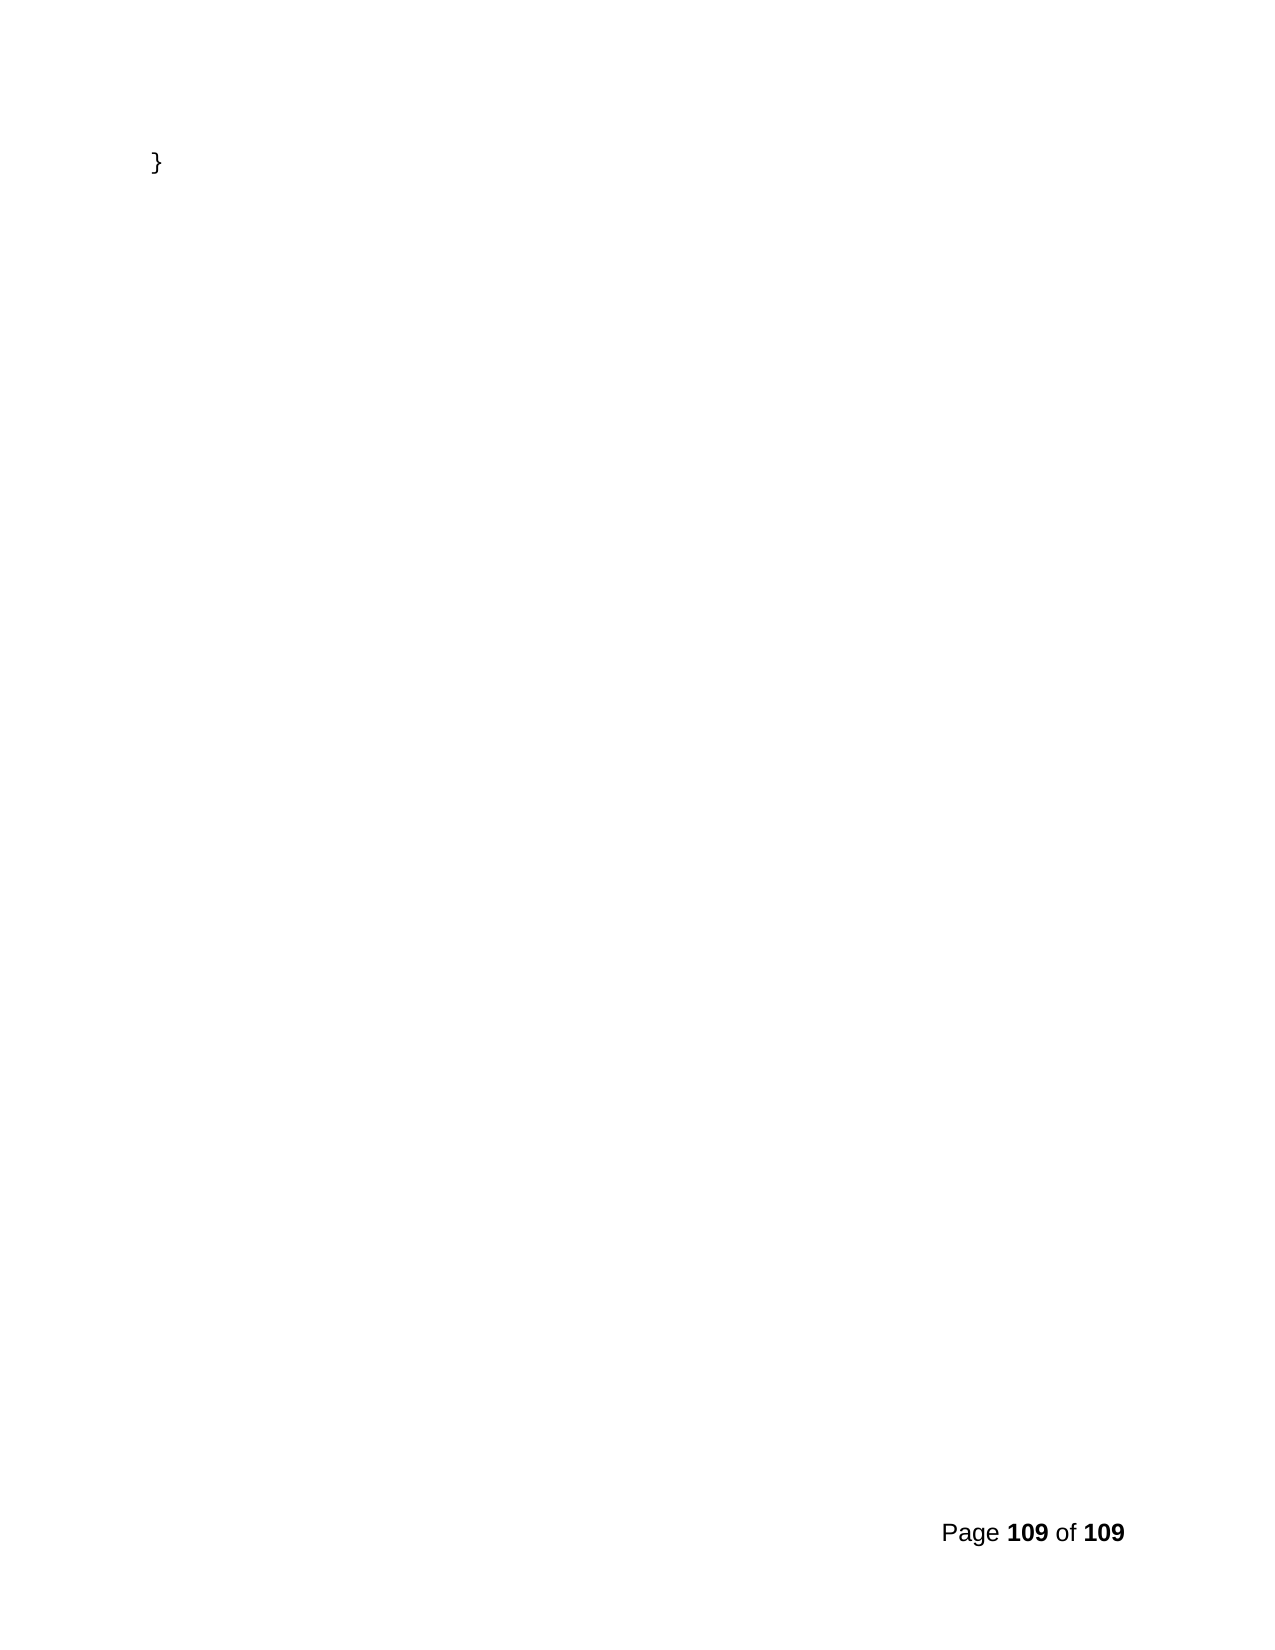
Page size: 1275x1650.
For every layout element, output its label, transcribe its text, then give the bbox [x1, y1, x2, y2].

text } [150, 150, 1125, 176]
